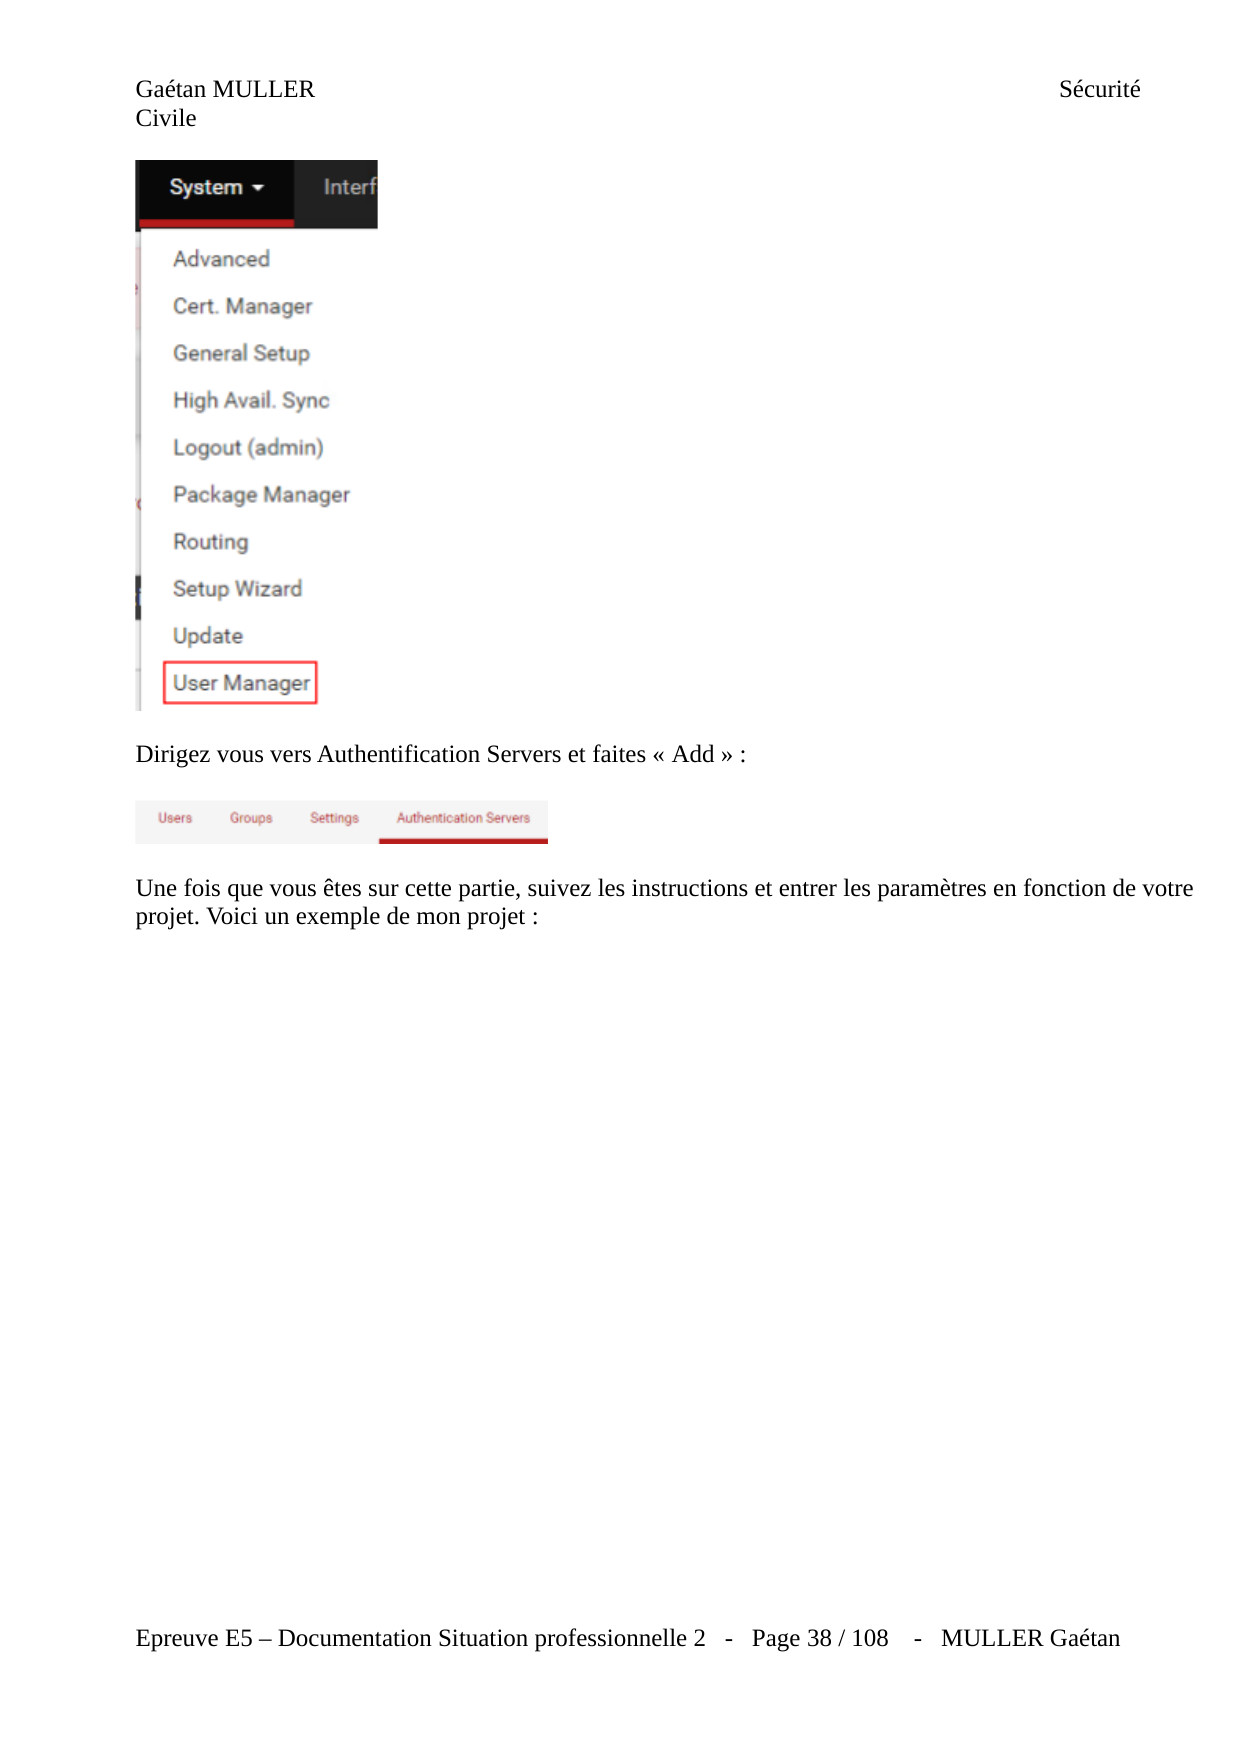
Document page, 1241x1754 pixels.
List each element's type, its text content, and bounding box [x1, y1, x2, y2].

text Une fois que vous êtes sur cette partie, suivez les instructions et entrer les paramètres en fonction de votre projet. Voici un exemple de mon projet : [135, 873, 1194, 930]
picture [135, 797, 548, 844]
picture [135, 160, 378, 711]
text Dirigez vous vers Authentification Servers et faites « Add » : [135, 739, 1194, 768]
